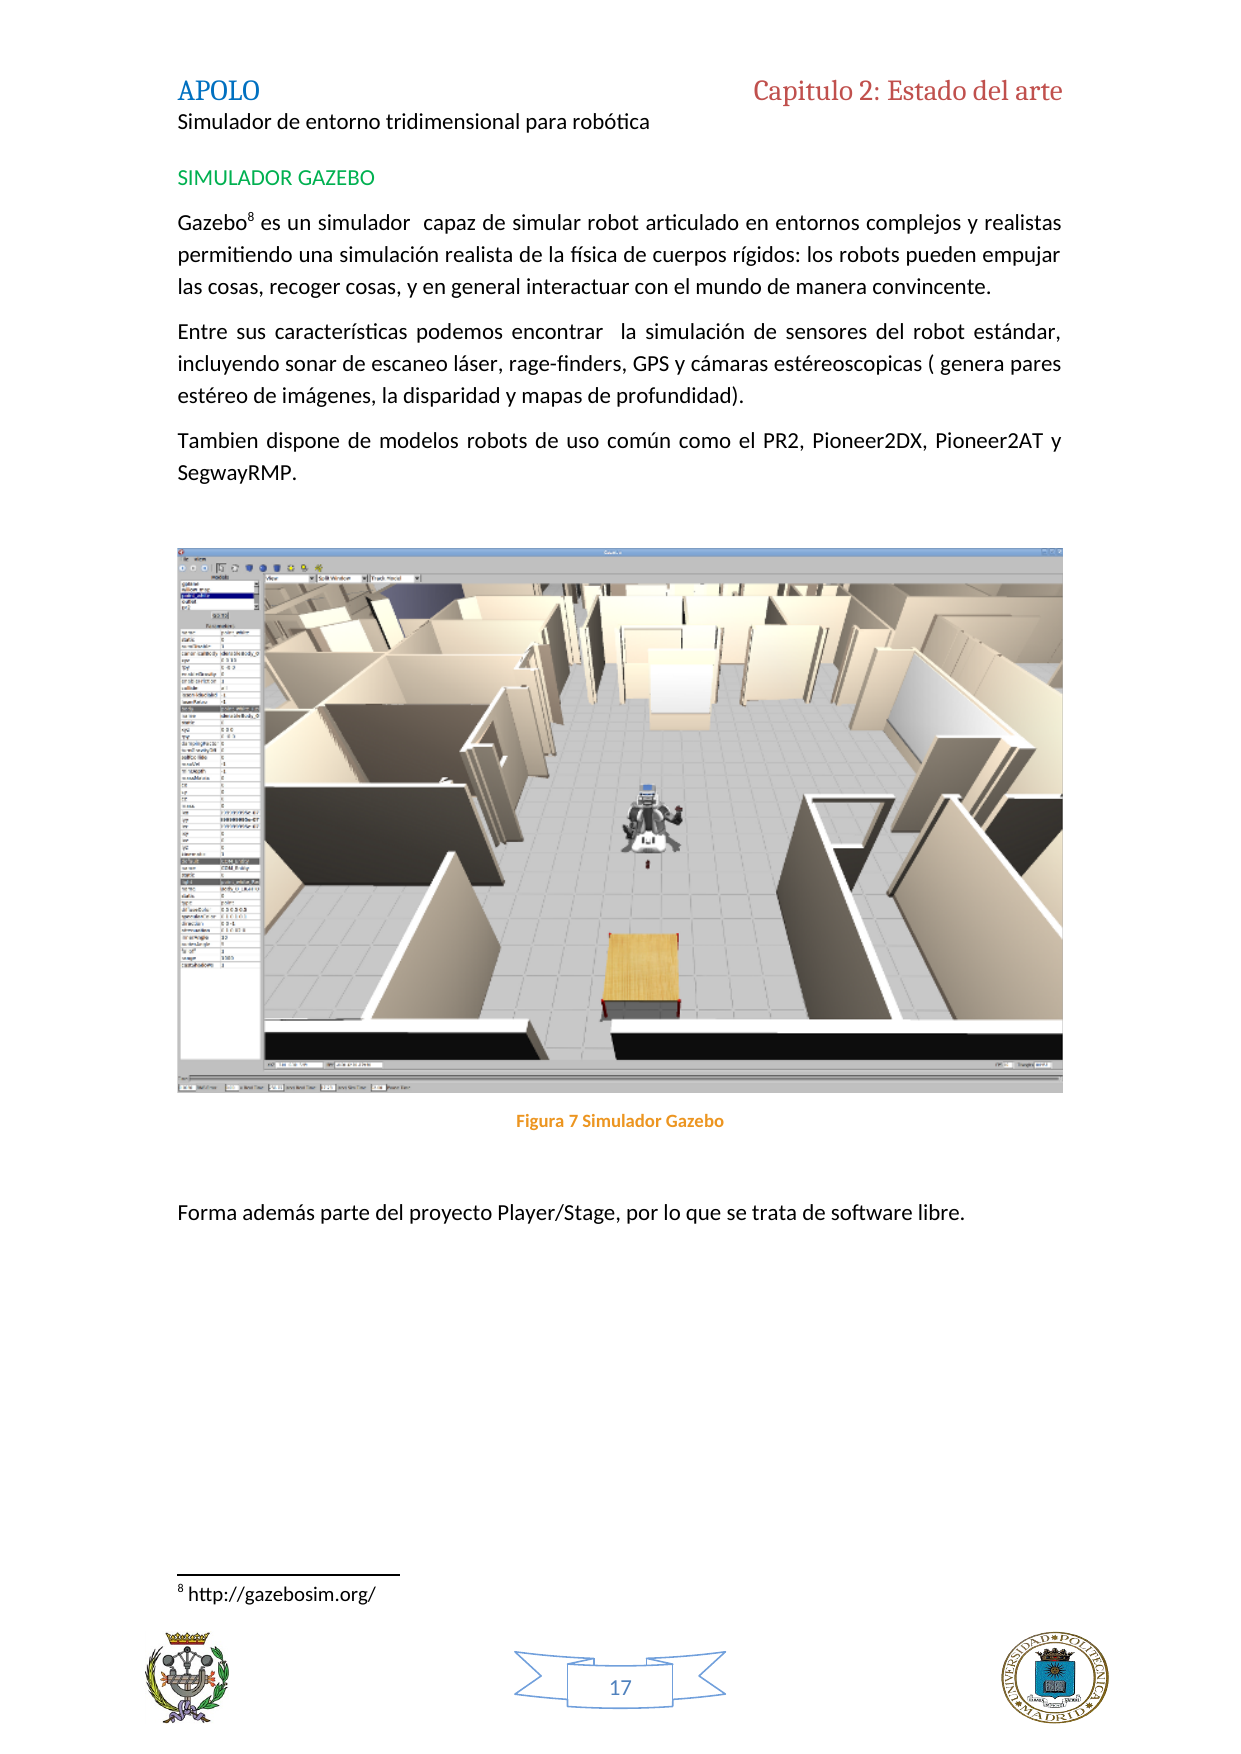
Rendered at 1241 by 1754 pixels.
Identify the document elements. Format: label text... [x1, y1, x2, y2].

text Forma además parte del proyecto Player/Stage, por lo que se trata de software libre. [177, 1198, 1063, 1226]
picture [177, 548, 1063, 1093]
picture [145, 1631, 229, 1724]
picture [1000, 1631, 1110, 1724]
text SIMULADOR GAZEBO [177, 163, 1063, 191]
text Gazebo es un simulador capaz de simular robot articulado en entornos complejos y realistas permitiendo una simulación realista de la física de cuerpos rígidos: los robots pueden empujar las cosas, recoger cosas, y en general interactuar con el mundo de manera convincente. [177, 208, 1063, 301]
text Tambien dispone de modelos robots de uso común como el PR2, Pioneer2DX, Pioneer2AT y SegwayRMP. [177, 426, 1063, 486]
text Figura 7 Simulador Gazebo [177, 1109, 1063, 1132]
text Entre sus características podemos encontrar la simulación de sensores del robot estándar, incluyendo sonar de escaneo láser, rage-finders, GPS y cámaras estéreoscopicas ( genera pares estéreo de imágenes, la disparidad y mapas de profundidad). [177, 317, 1063, 409]
